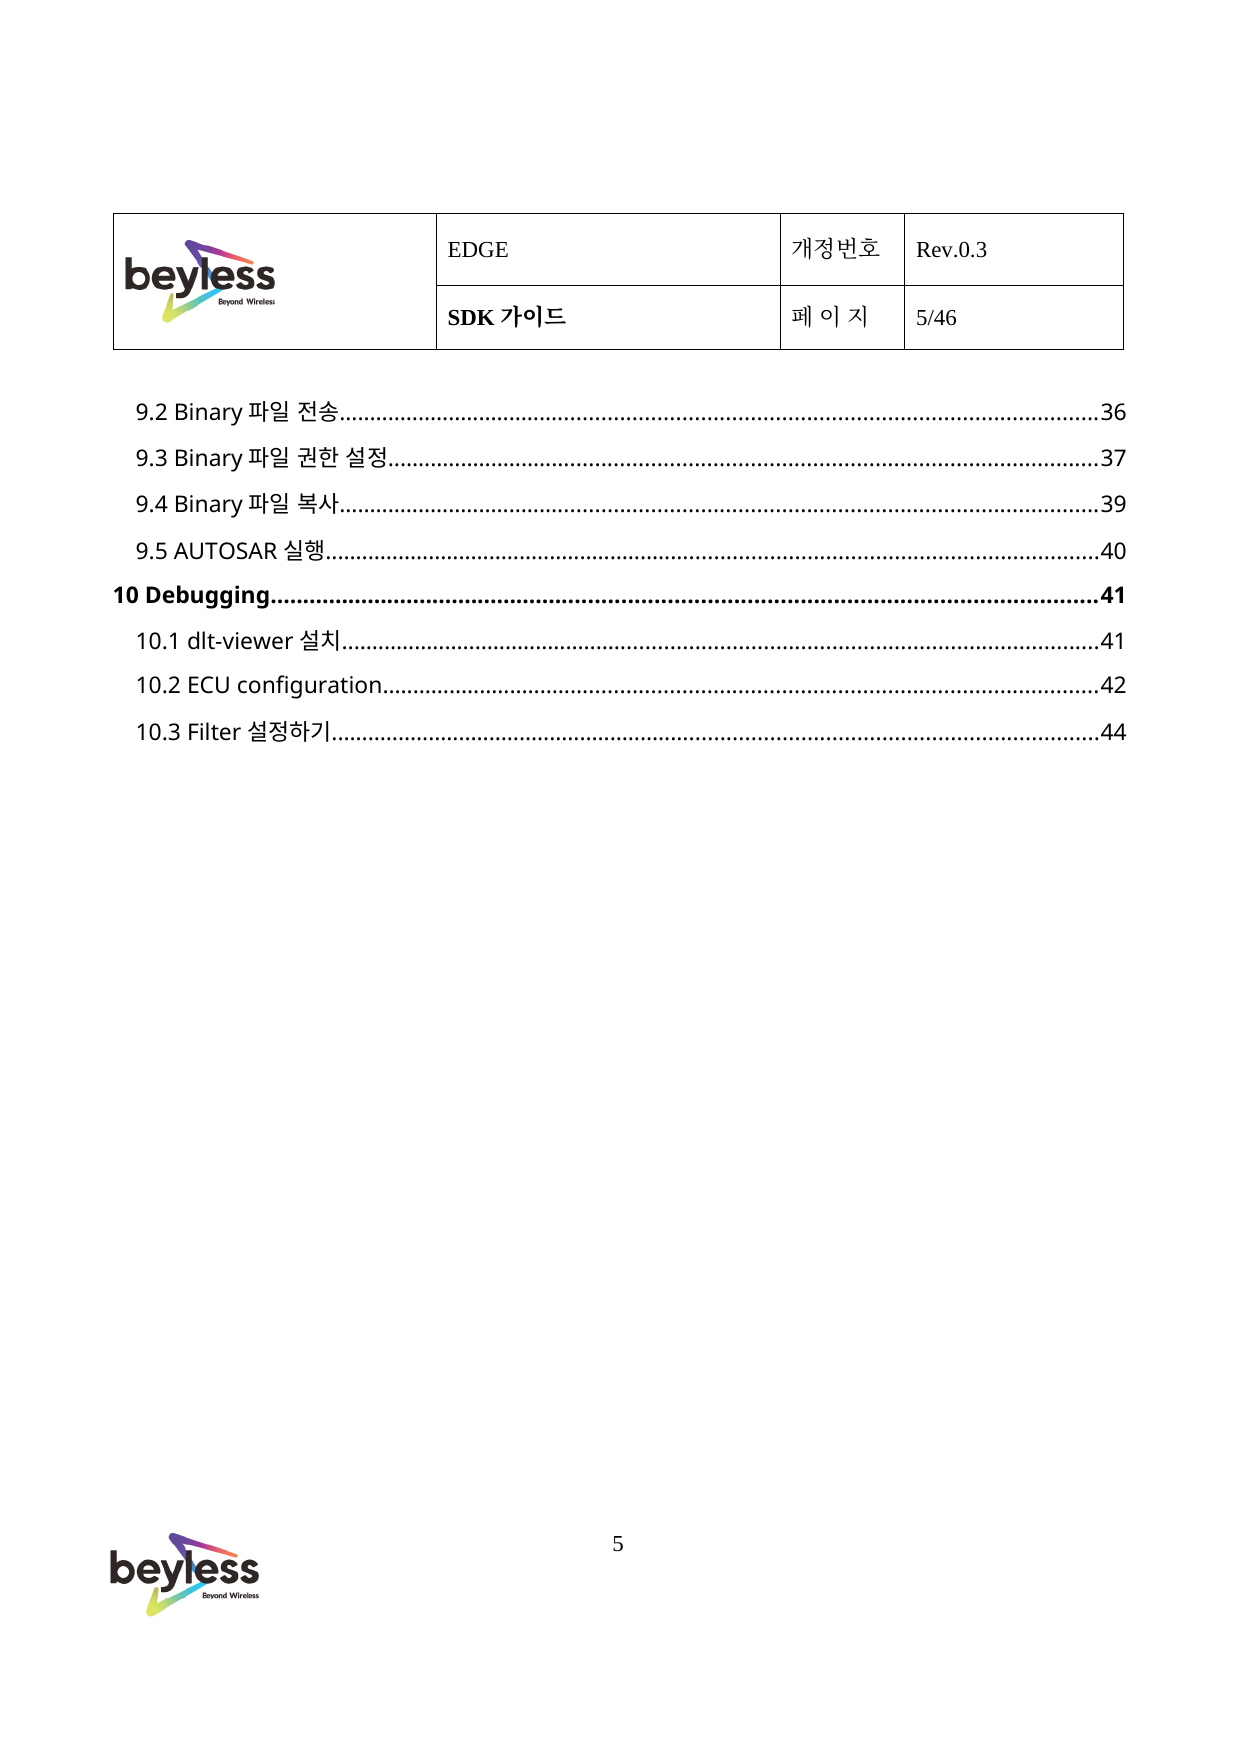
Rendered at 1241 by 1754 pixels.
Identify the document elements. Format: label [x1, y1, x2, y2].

picture [108, 1529, 262, 1620]
picture [124, 236, 279, 326]
